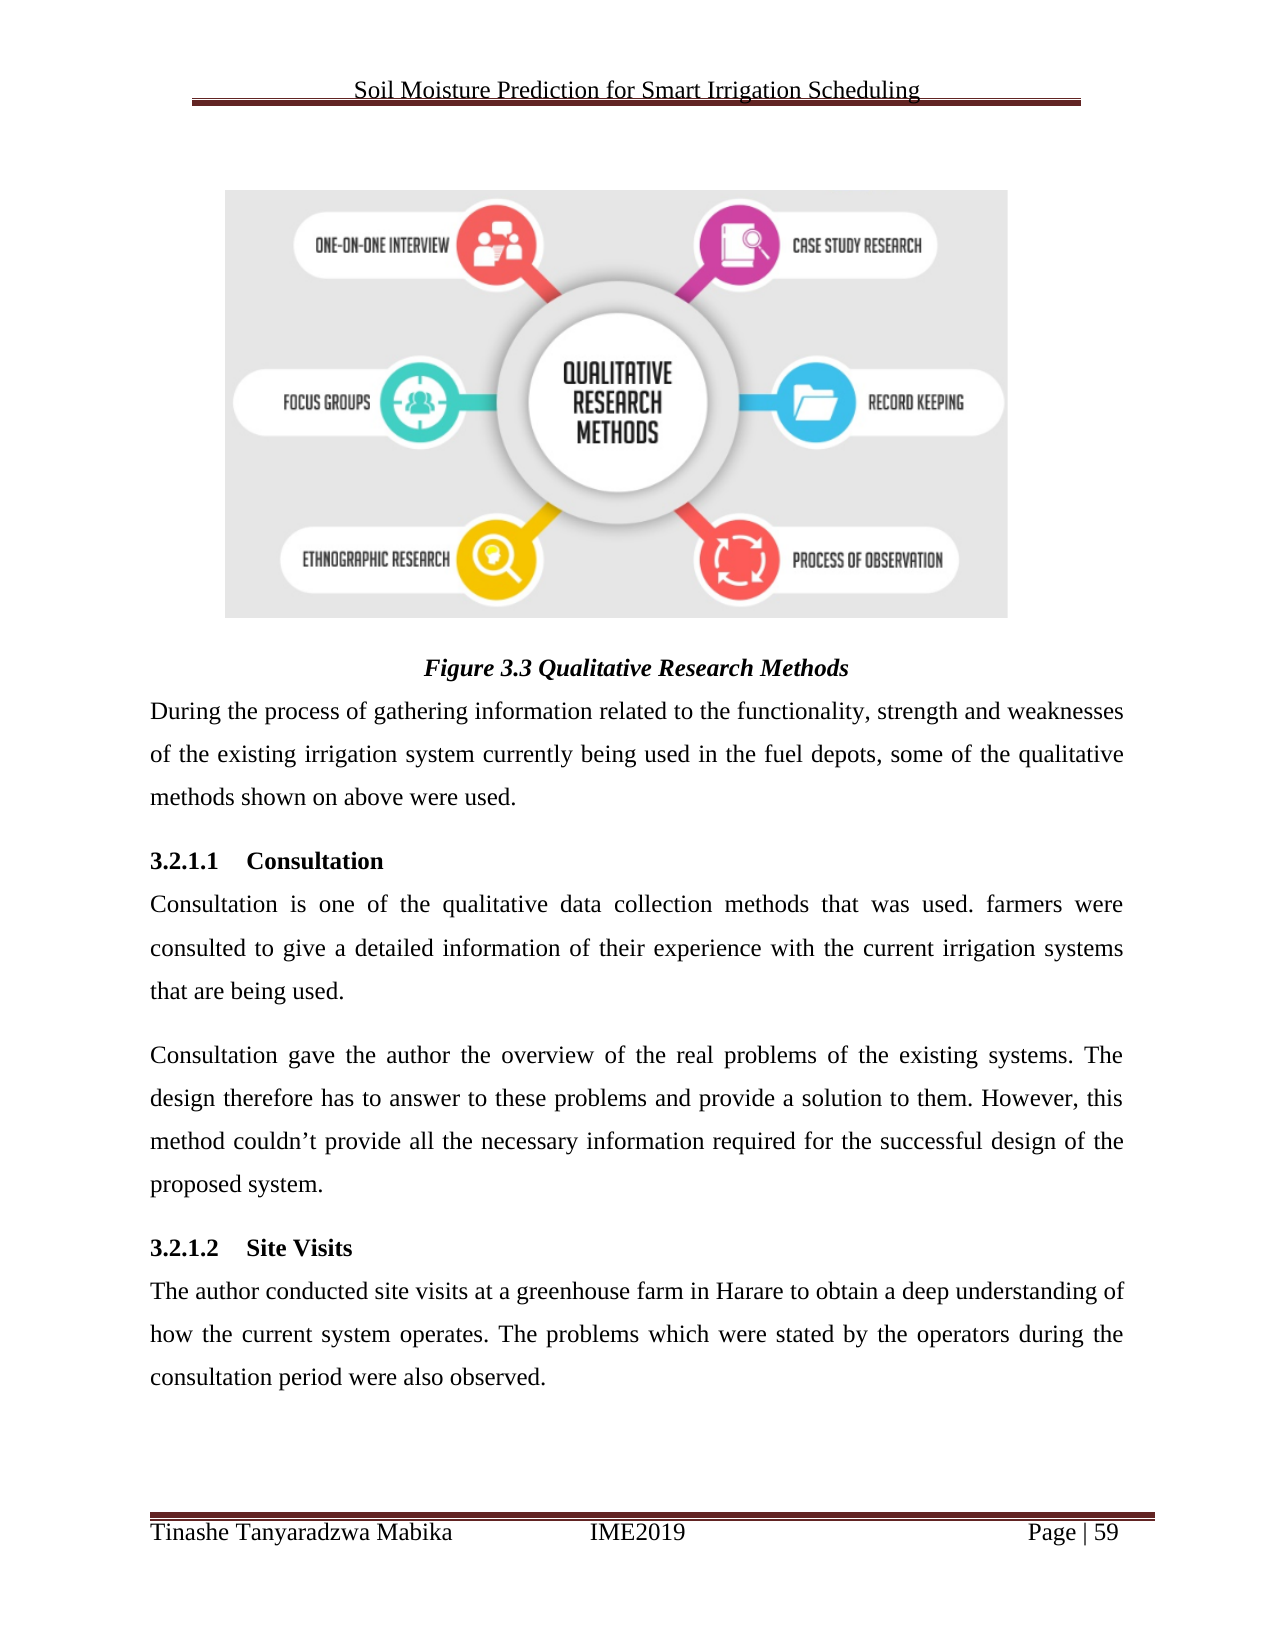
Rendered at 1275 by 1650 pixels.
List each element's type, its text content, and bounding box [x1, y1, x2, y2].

text Consultation gave the author the overview of the real problems of the existing systems. The design therefore has to answer to these problems and provide a solution to them. However, this method couldn’t provide all the necessary information required for the successful design of the proposed system. [150, 1040, 1125, 1198]
text Consultation is one of the qualitative data collection methods that was used. farmers were consulted to give a detailed information of their experience with the current irrigation systems that are being used. [150, 889, 1125, 1004]
text The author conducted site visits at a greenhouse farm in Harare to obtain a deep understanding of how the current system operates. The problems which were stated by the operators during the consultation period were also observed. [150, 1276, 1125, 1391]
picture [225, 190, 1008, 618]
list Figure 3.3 Qualitative Research Methods [150, 653, 1125, 682]
text During the process of gathering information related to the functionality, strength and weaknesses of the existing irrigation system currently being used in the fuel depots, some of the qualitative methods shown on above were used. [150, 696, 1125, 811]
subtitle Site Visits [150, 1233, 1125, 1262]
subtitle Consultation [150, 846, 1125, 875]
